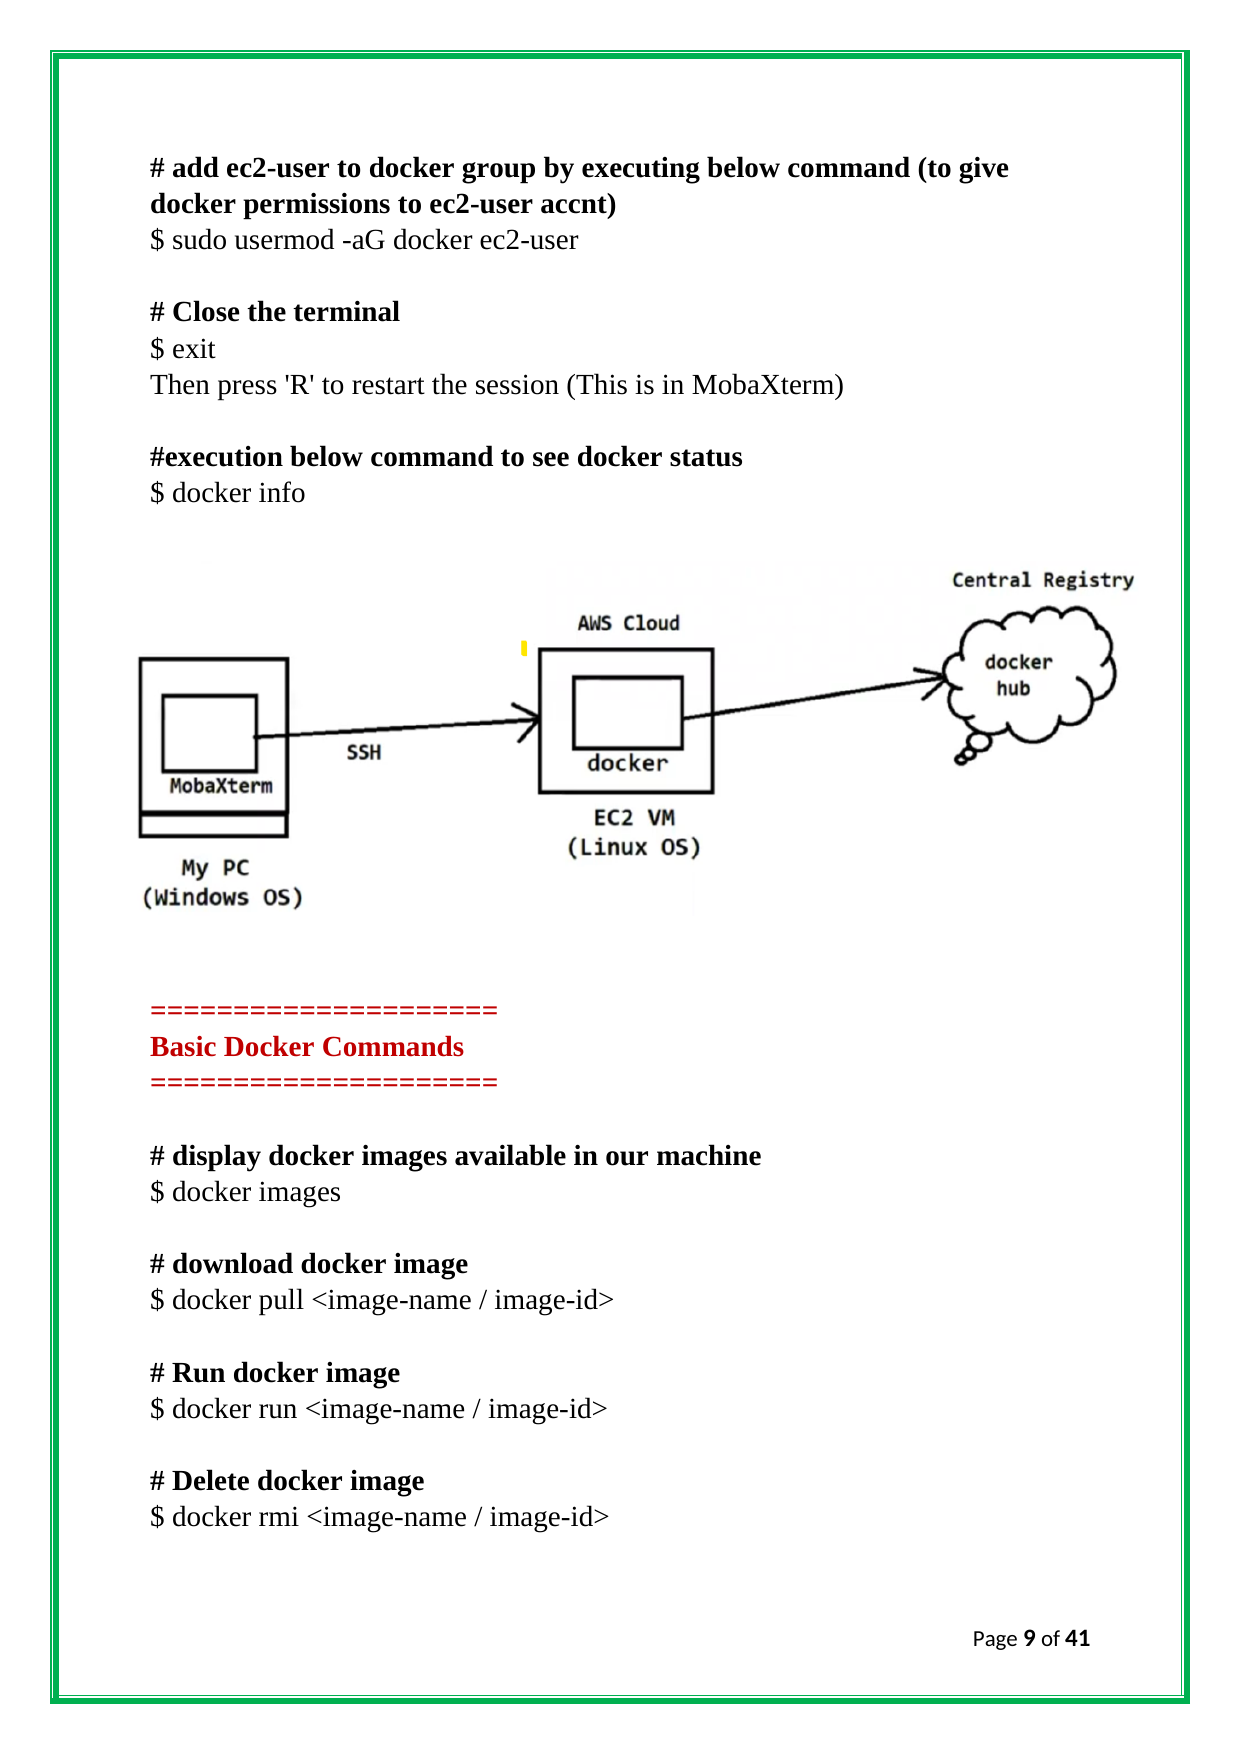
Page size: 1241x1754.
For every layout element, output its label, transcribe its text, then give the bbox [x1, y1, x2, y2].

picture [76, 561, 1139, 916]
text # Delete docker image [150, 1463, 1090, 1497]
text #execution below command to see docker status [150, 439, 1090, 473]
text # download docker image [150, 1246, 1090, 1280]
text $ sudo usermod -aG docker ec2-user [150, 222, 1090, 256]
text $ docker pull <image-name / image-id> [150, 1282, 1090, 1316]
text $ docker images [150, 1174, 1090, 1207]
text $ docker info [150, 475, 1090, 509]
text # Run docker image [150, 1355, 1090, 1388]
text Then press 'R' to restart the session (This is in MobaXterm) [150, 367, 1090, 400]
text $ exit [150, 331, 1090, 364]
text $ docker rmi <image-name / image-id> [150, 1499, 1090, 1533]
text # Close the terminal [150, 294, 1090, 328]
text # add ec2-user to docker group by executing below command (to give docker permissions to ec2-user accnt) [150, 150, 1090, 220]
text Basic Docker Commands [150, 1029, 1090, 1063]
text # display docker images available in our machine [150, 1138, 1090, 1171]
text $ docker run <image-name / image-id> [150, 1391, 1090, 1424]
text ===================== [150, 1066, 1090, 1099]
text ===================== [150, 993, 1090, 1027]
